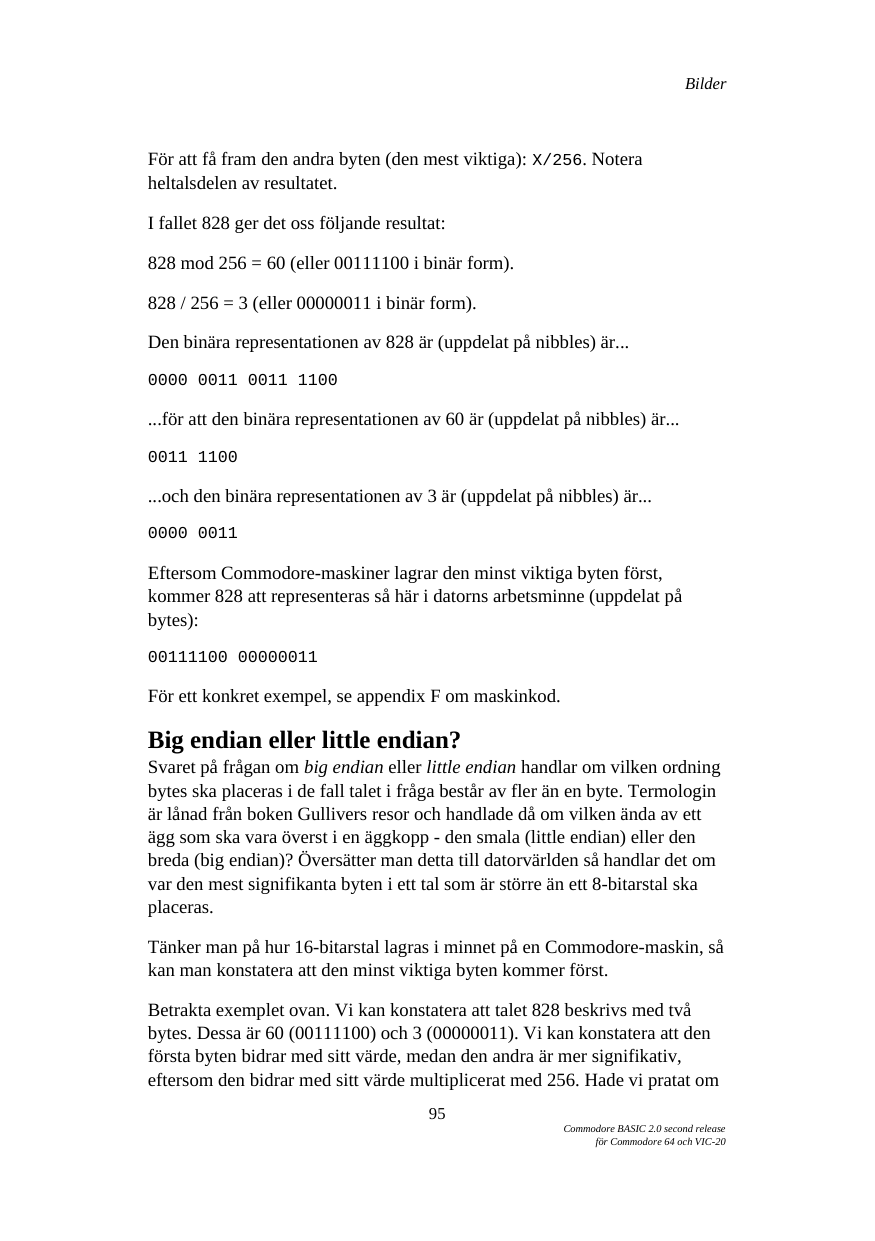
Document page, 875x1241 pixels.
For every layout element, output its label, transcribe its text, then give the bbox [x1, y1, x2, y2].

text ...och den binära representationen av 3 är (uppdelat på nibbles) är... [148, 485, 726, 507]
text För ett konkret exempel, se appendix F om maskinkod. [148, 685, 726, 707]
text Svaret på frågan om big endian eller little endian handlar om vilken ordning bytes ska placeras i de fall talet i fråga består av fler än en byte. Termologin är lånad från boken Gullivers resor och handlade då om vilken ända av ett ägg som ska vara överst i en äggkopp - den smala (little endian) eller den breda (big endian)? Översätter man detta till datorvärlden så handlar det om var den mest signifikanta byten i ett tal som är större än ett 8-bitarstal ska placeras. [148, 756, 726, 917]
text 828 mod 256 = 60 (eller 00111100 i binär form). [148, 252, 726, 273]
text Tänker man på hur 16-bitarstal lagras i minnet på en Commodore-maskin, så kan man konstatera att den minst viktiga byten kommer först. [148, 936, 726, 980]
text 0000 0011 [148, 525, 726, 544]
text Den binära representationen av 828 är (uppdelat på nibbles) är... [148, 331, 726, 353]
text I fallet 828 ger det oss följande resultat: [148, 212, 726, 233]
text ...för att den binära representationen av 60 är (uppdelat på nibbles) är... [148, 408, 726, 430]
text Eftersom Commodore-maskiner lagrar den minst viktiga byten först, kommer 828 att representeras så här i datorns arbetsminne (uppdelat på bytes): [148, 562, 726, 630]
text För att få fram den andra byten (den mest viktiga): X/256. Notera heltalsdelen av resultatet. [148, 148, 726, 193]
text 00111100 00000011 [148, 648, 726, 667]
text 828 / 256 = 3 (eller 00000011 i binär form). [148, 292, 726, 313]
text 0000 0011 0011 1100 [148, 371, 726, 390]
subtitle Big endian eller little endian? [148, 725, 726, 754]
text 0011 1100 [148, 448, 726, 467]
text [148, 999, 726, 1090]
